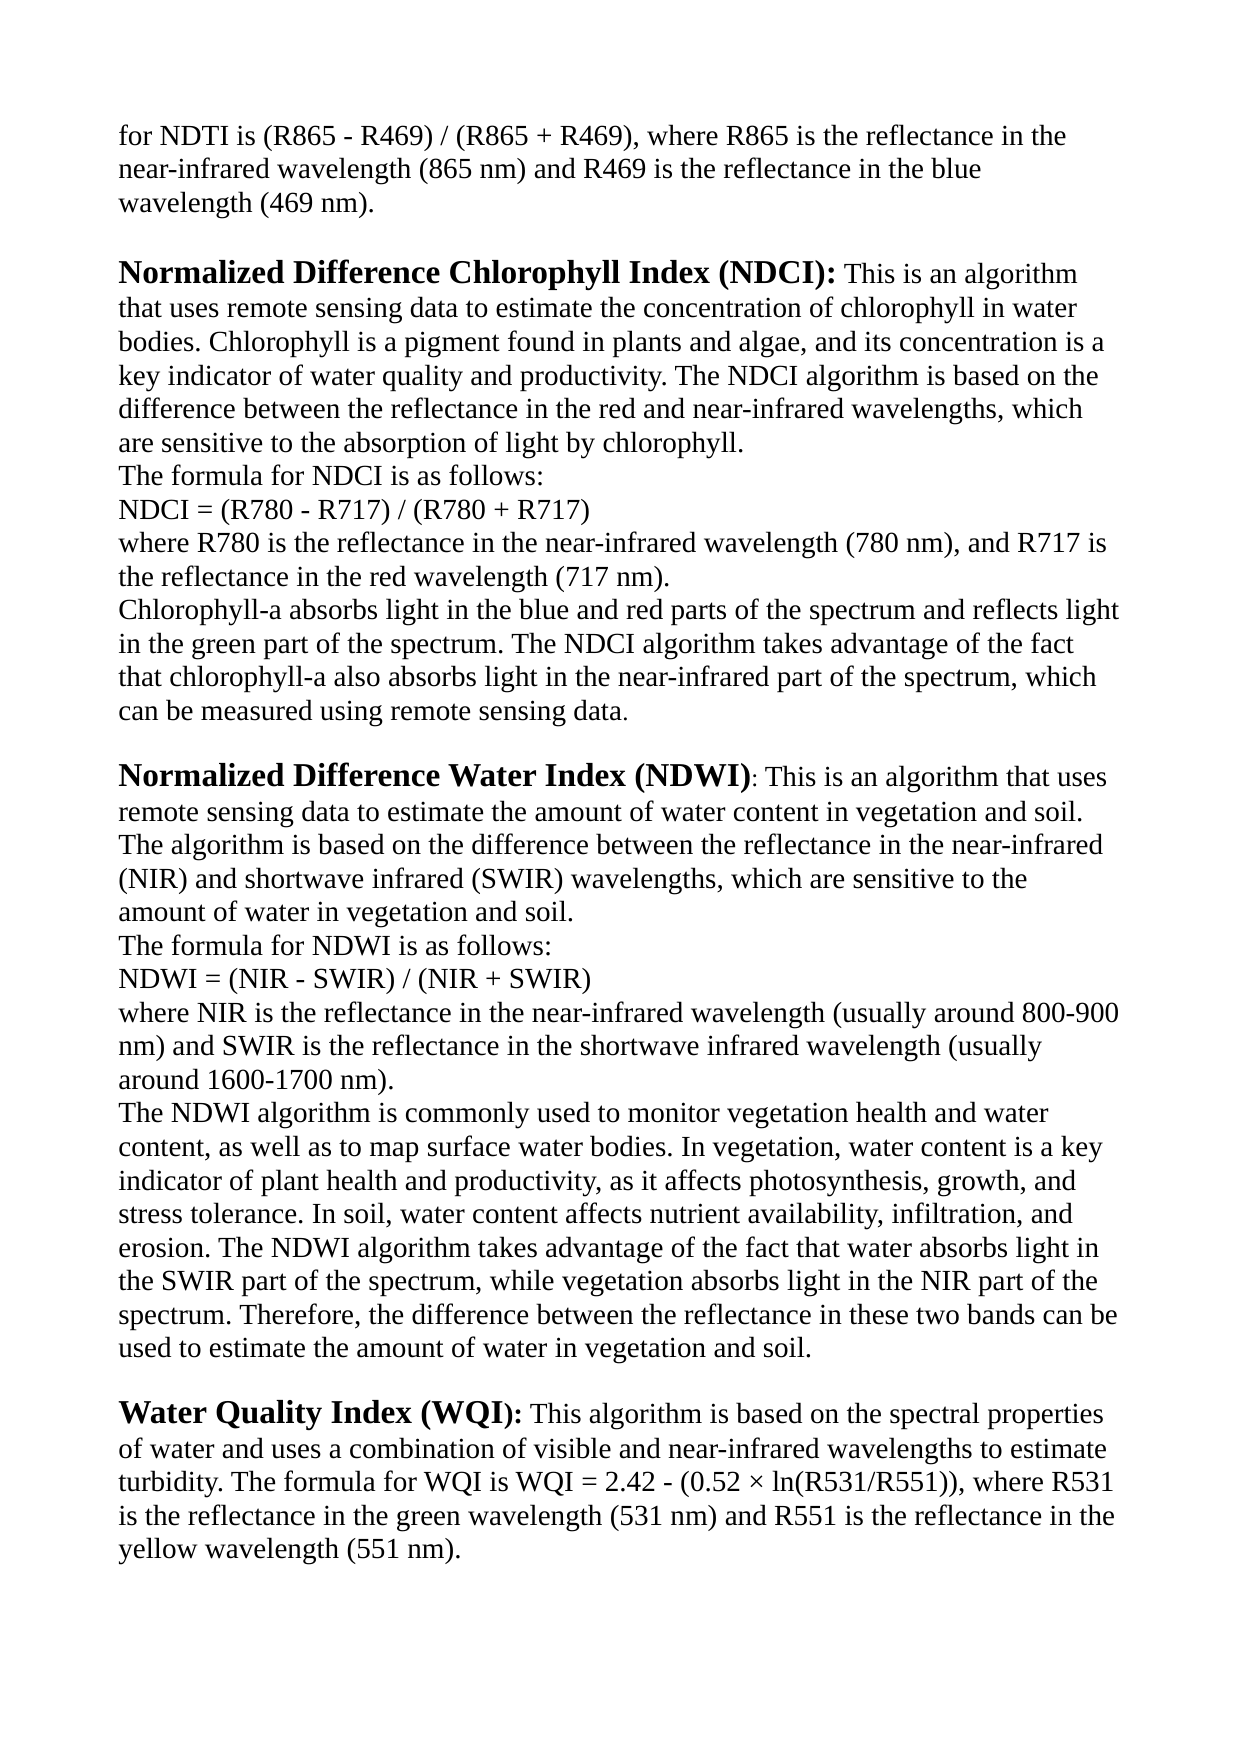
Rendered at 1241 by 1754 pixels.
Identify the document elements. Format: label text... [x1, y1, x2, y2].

text The formula for NDWI is as follows: [118, 928, 1122, 961]
text Normalized Difference Water Index (NDWI): This is an algorithm that uses remote sensing data to estimate the amount of water content in vegetation and soil. The algorithm is based on the difference between the reflectance in the near-infrared (NIR) and shortwave infrared (SWIR) wavelengths, which are sensitive to the amount of water in vegetation and soil. [118, 755, 1122, 928]
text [118, 118, 1122, 219]
text NDCI = (R780 - R717) / (R780 + R717) [118, 492, 1122, 525]
text The NDWI algorithm is commonly used to monitor vegetation health and water content, as well as to map surface water bodies. In vegetation, water content is a key indicator of plant health and productivity, as it affects photosynthesis, growth, and stress tolerance. In soil, water content affects nutrient availability, infiltration, and erosion. The NDWI algorithm takes advantage of the fact that water absorbs light in the SWIR part of the spectrum, while vegetation absorbs light in the NIR part of the spectrum. Therefore, the difference between the reflectance in these two bands can be used to estimate the amount of water in vegetation and soil. [118, 1096, 1122, 1364]
text Water Quality Index (WQI): This algorithm is based on the spectral properties of water and uses a combination of visible and near-infrared wavelengths to estimate turbidity. The formula for WQI is WQI = 2.42 - (0.52 × ln(R531/R551)), where R531 is the reflectance in the green wavelength (531 nm) and R551 is the reflectance in the yellow wavelength (551 nm). [118, 1393, 1122, 1565]
text Normalized Difference Chlorophyll Index (NDCI): This is an algorithm that uses remote sensing data to estimate the concentration of chlorophyll in water bodies. Chlorophyll is a pigment found in plants and algae, and its concentration is a key indicator of water quality and productivity. The NDCI algorithm is based on the difference between the reflectance in the red and near-infrared wavelengths, which are sensitive to the absorption of light by chlorophyll. [118, 252, 1122, 458]
text The formula for NDCI is as follows: [118, 458, 1122, 492]
text Chlorophyll-a absorbs light in the blue and red parts of the spectrum and reflects light in the green part of the spectrum. The NDCI algorithm takes advantage of the fact that chlorophyll-a also absorbs light in the near-infrared part of the spectrum, which can be measured using remote sensing data. [118, 592, 1122, 727]
text where R780 is the reflectance in the near-infrared wavelength (780 nm), and R717 is the reflectance in the red wavelength (717 nm). [118, 525, 1122, 592]
text NDWI = (NIR - SWIR) / (NIR + SWIR) [118, 961, 1122, 995]
text where NIR is the reflectance in the near-infrared wavelength (usually around 800-900 nm) and SWIR is the reflectance in the shortwave infrared wavelength (usually around 1600-1700 nm). [118, 995, 1122, 1096]
